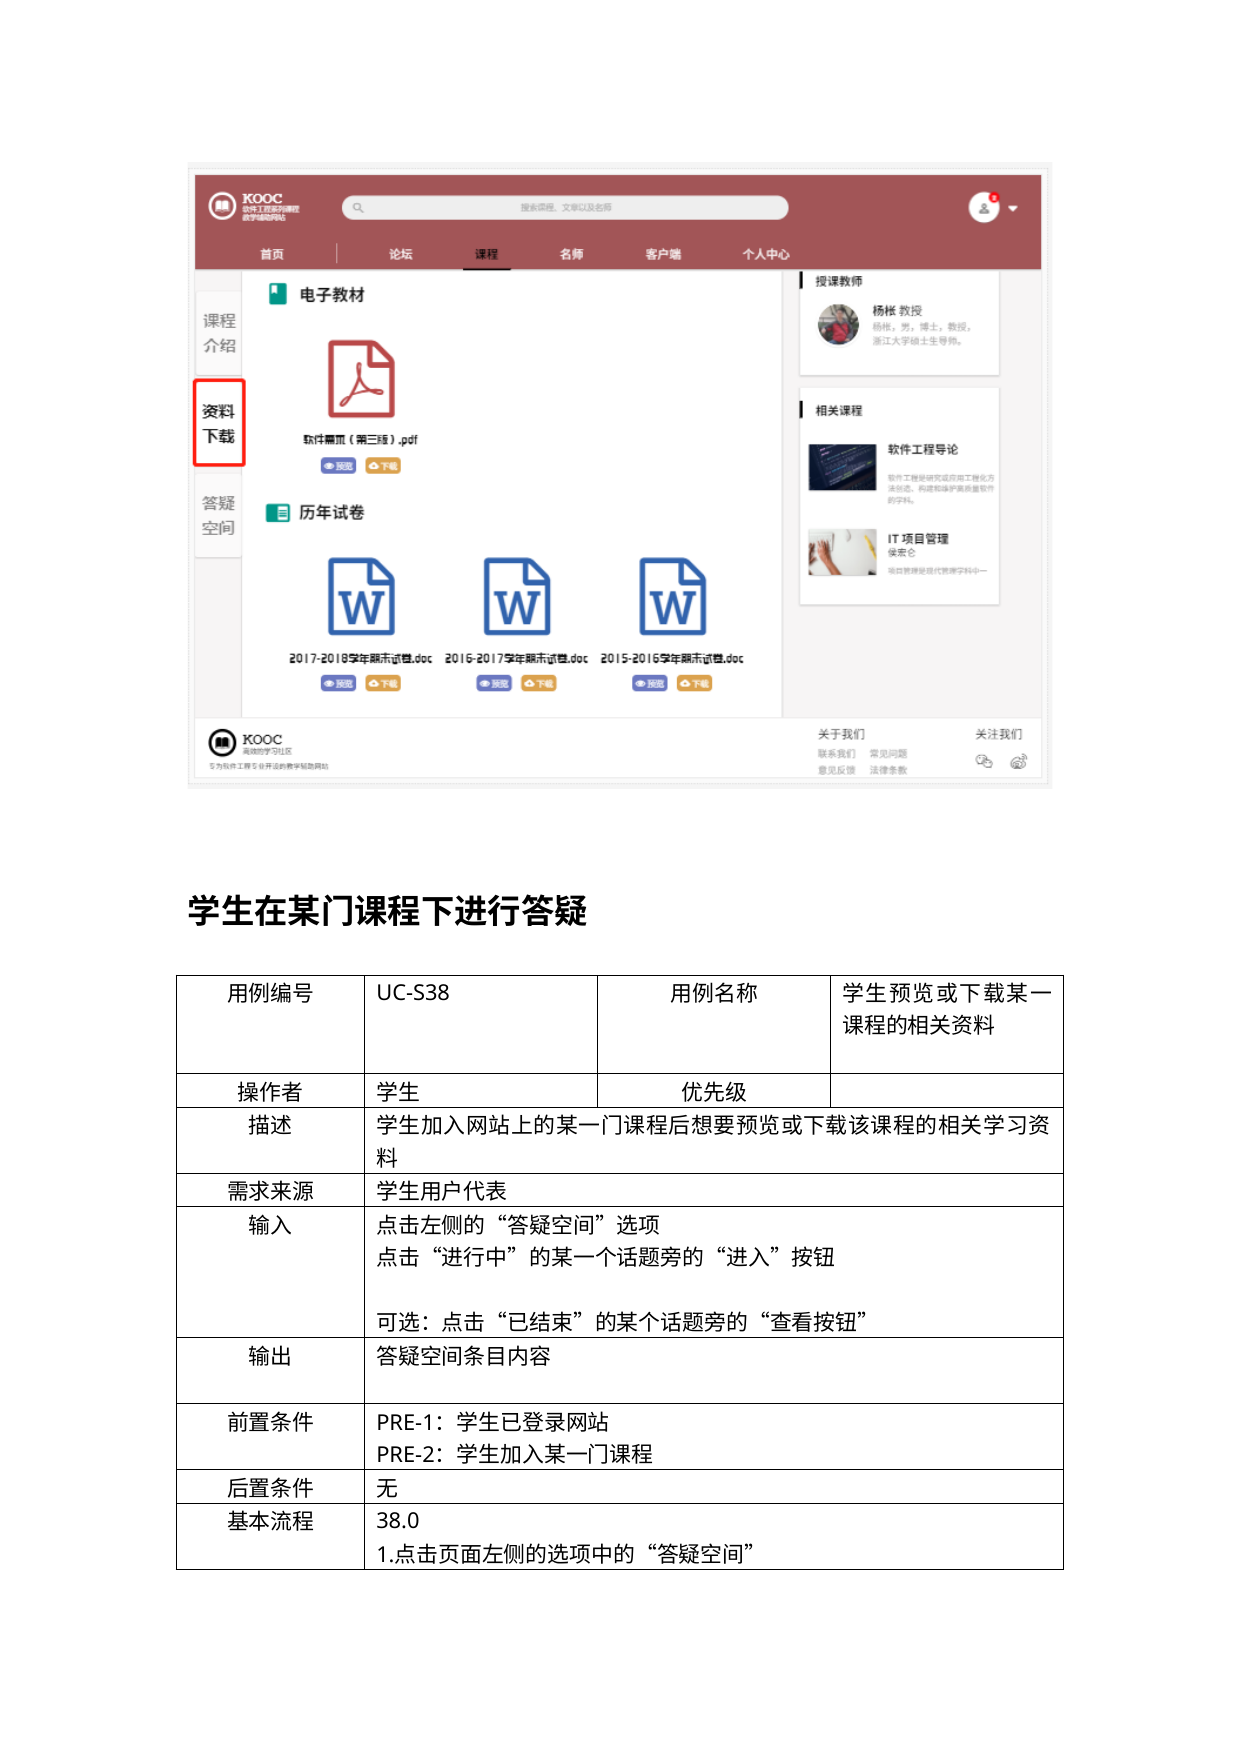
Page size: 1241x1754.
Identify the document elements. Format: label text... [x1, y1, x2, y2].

table_cell 后置条件 [177, 1470, 364, 1503]
table_cell 学生加入网站上的某一门课程后想要预览或下载该课程的相关学习资料 [365, 1108, 1063, 1173]
list 学生在某门课程下进行答疑 [187, 877, 1053, 942]
table_cell [831, 1074, 1063, 1107]
picture [187, 162, 1053, 789]
table_cell 操作者 [177, 1074, 364, 1107]
table_header UC-S38 [365, 976, 597, 1073]
table_cell 优先级 [598, 1074, 830, 1107]
table_header 用例名称 [598, 976, 830, 1073]
table_cell 描述 [177, 1108, 364, 1173]
table_cell 答疑空间条目内容 [365, 1338, 1063, 1403]
table_cell 学生 [365, 1074, 597, 1107]
table_cell 前置条件 [177, 1404, 364, 1469]
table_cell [365, 1504, 1063, 1569]
table_header 学生预览或下载某一课程的相关资料 [831, 976, 1063, 1073]
table_cell PRE-1：学生已登录网站 PRE-2：学生加入某一门课程 [365, 1404, 1063, 1469]
table_cell 基本流程 [177, 1504, 364, 1569]
table_cell 无 [365, 1470, 1063, 1503]
table_cell 学生用户代表 [365, 1174, 1063, 1206]
table_cell 输入 [177, 1207, 364, 1337]
table_cell 输出 [177, 1338, 364, 1403]
table_cell 点击左侧的“答疑空间”选项 点击“进行中”的某一个话题旁的“进入”按钮 可选：点击“已结束”的某个话题旁的“查看按钮” [365, 1207, 1063, 1337]
table_cell 需求来源 [177, 1174, 364, 1206]
table_header 用例编号 [177, 976, 364, 1073]
